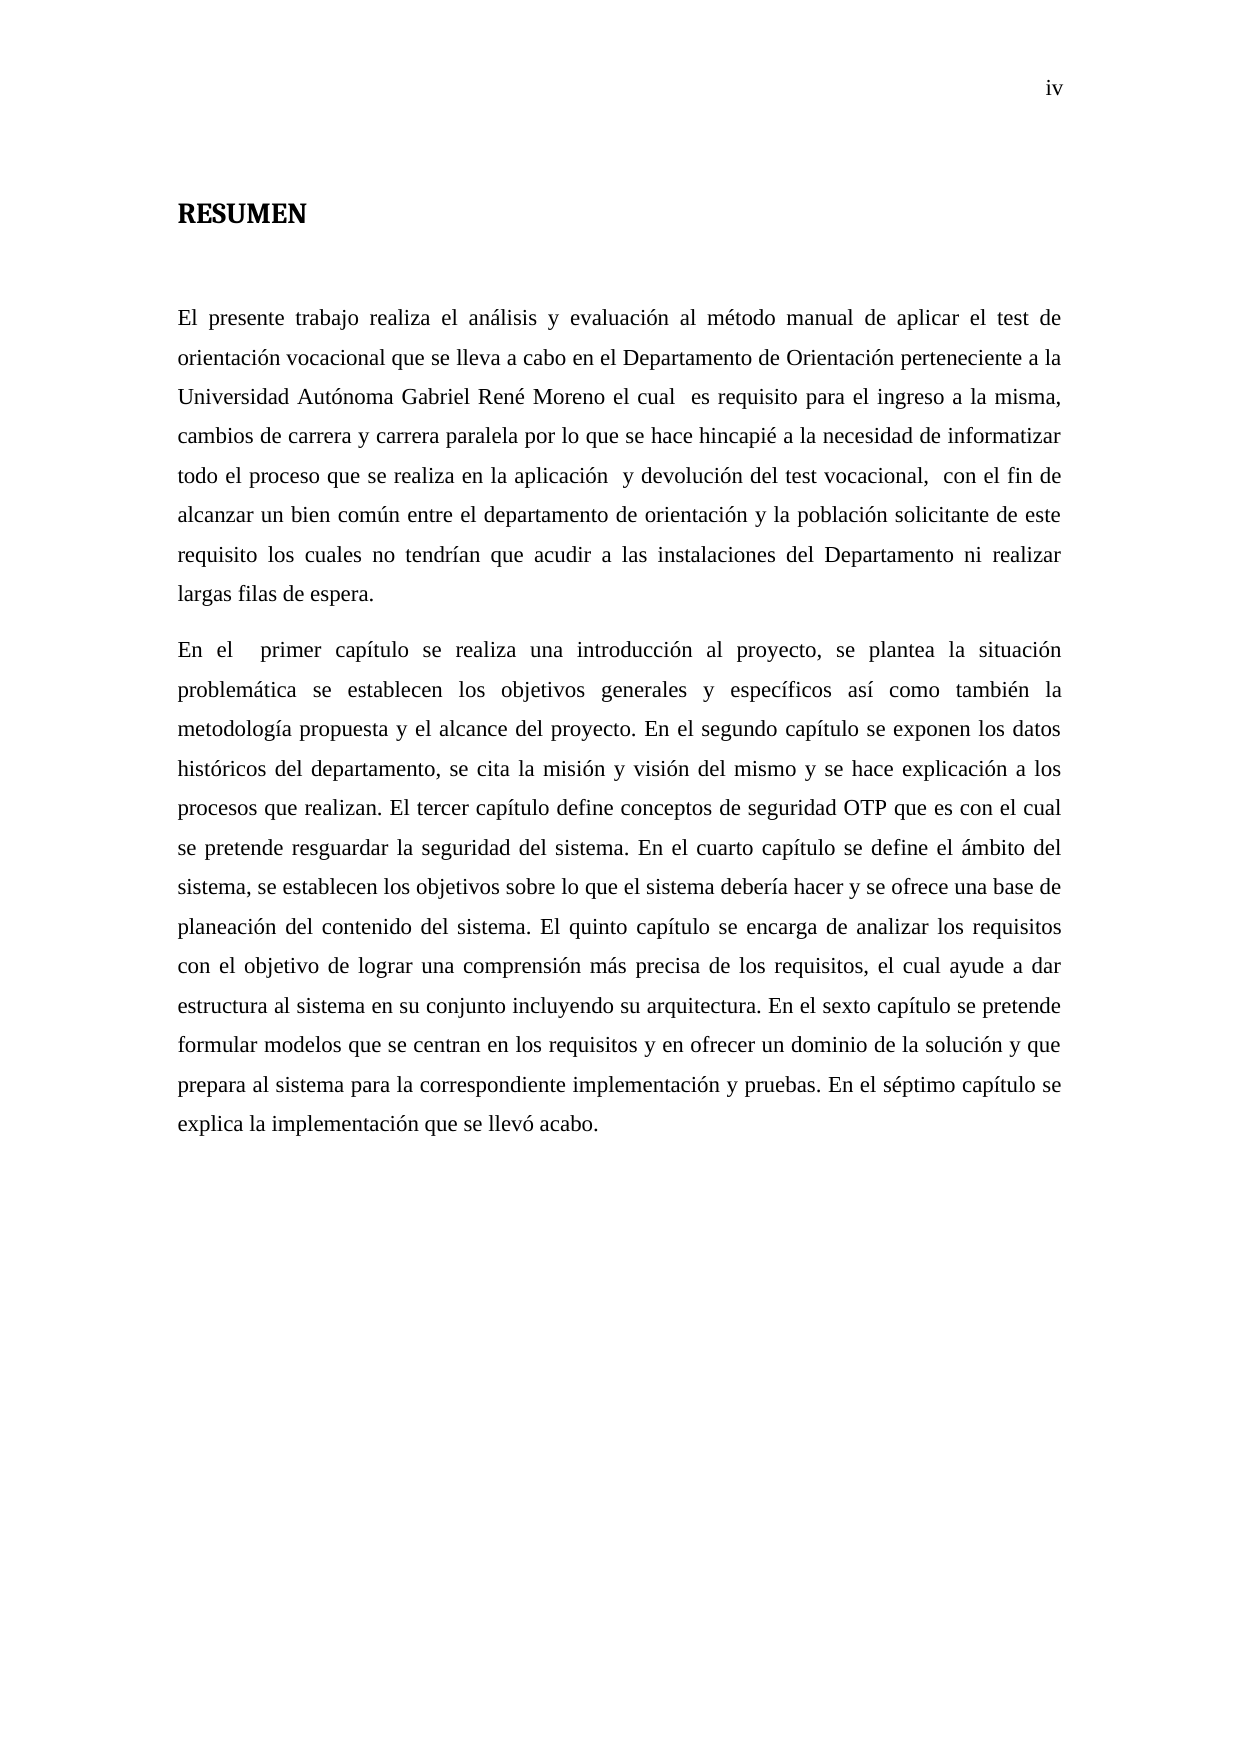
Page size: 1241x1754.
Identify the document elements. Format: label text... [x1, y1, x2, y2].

text En el primer capítulo se realiza una introducción al proyecto, se plantea la situación problemática se establecen los objetivos generales y específicos así como también la metodología propuesta y el alcance del proyecto. En el segundo capítulo se exponen los datos históricos del departamento, se cita la misión y visión del mismo y se hace explicación a los procesos que realizan. El tercer capítulo define conceptos de seguridad OTP que es con el cual se pretende resguardar la seguridad del sistema. En el cuarto capítulo se define el ámbito del sistema, se establecen los objetivos sobre lo que el sistema debería hacer y se ofrece una base de planeación del contenido del sistema. El quinto capítulo se encarga de analizar los requisitos con el objetivo de lograr una comprensión más precisa de los requisitos, el cual ayude a dar estructura al sistema en su conjunto incluyendo su arquitectura. En el sexto capítulo se pretende formular modelos que se centran en los requisitos y en ofrecer un dominio de la solución y que prepara al sistema para la correspondiente implementación y pruebas. En el séptimo capítulo se explica la implementación que se llevó acabo. [177, 637, 1063, 1137]
subtitle RESUMEN [177, 198, 1063, 231]
text El presente trabajo realiza el análisis y evaluación al método manual de aplicar el test de orientación vocacional que se lleva a cabo en el Departamento de Orientación perteneciente a la Universidad Autónoma Gabriel René Moreno el cual es requisito para el ingreso a la misma, cambios de carrera y carrera paralela por lo que se hace hincapié a la necesidad de informatizar todo el proceso que se realiza en la aplicación y devolución del test vocacional, con el fin de alcanzar un bien común entre el departamento de orientación y la población solicitante de este requisito los cuales no tendrían que acudir a las instalaciones del Departamento ni realizar largas filas de espera. [177, 304, 1063, 607]
